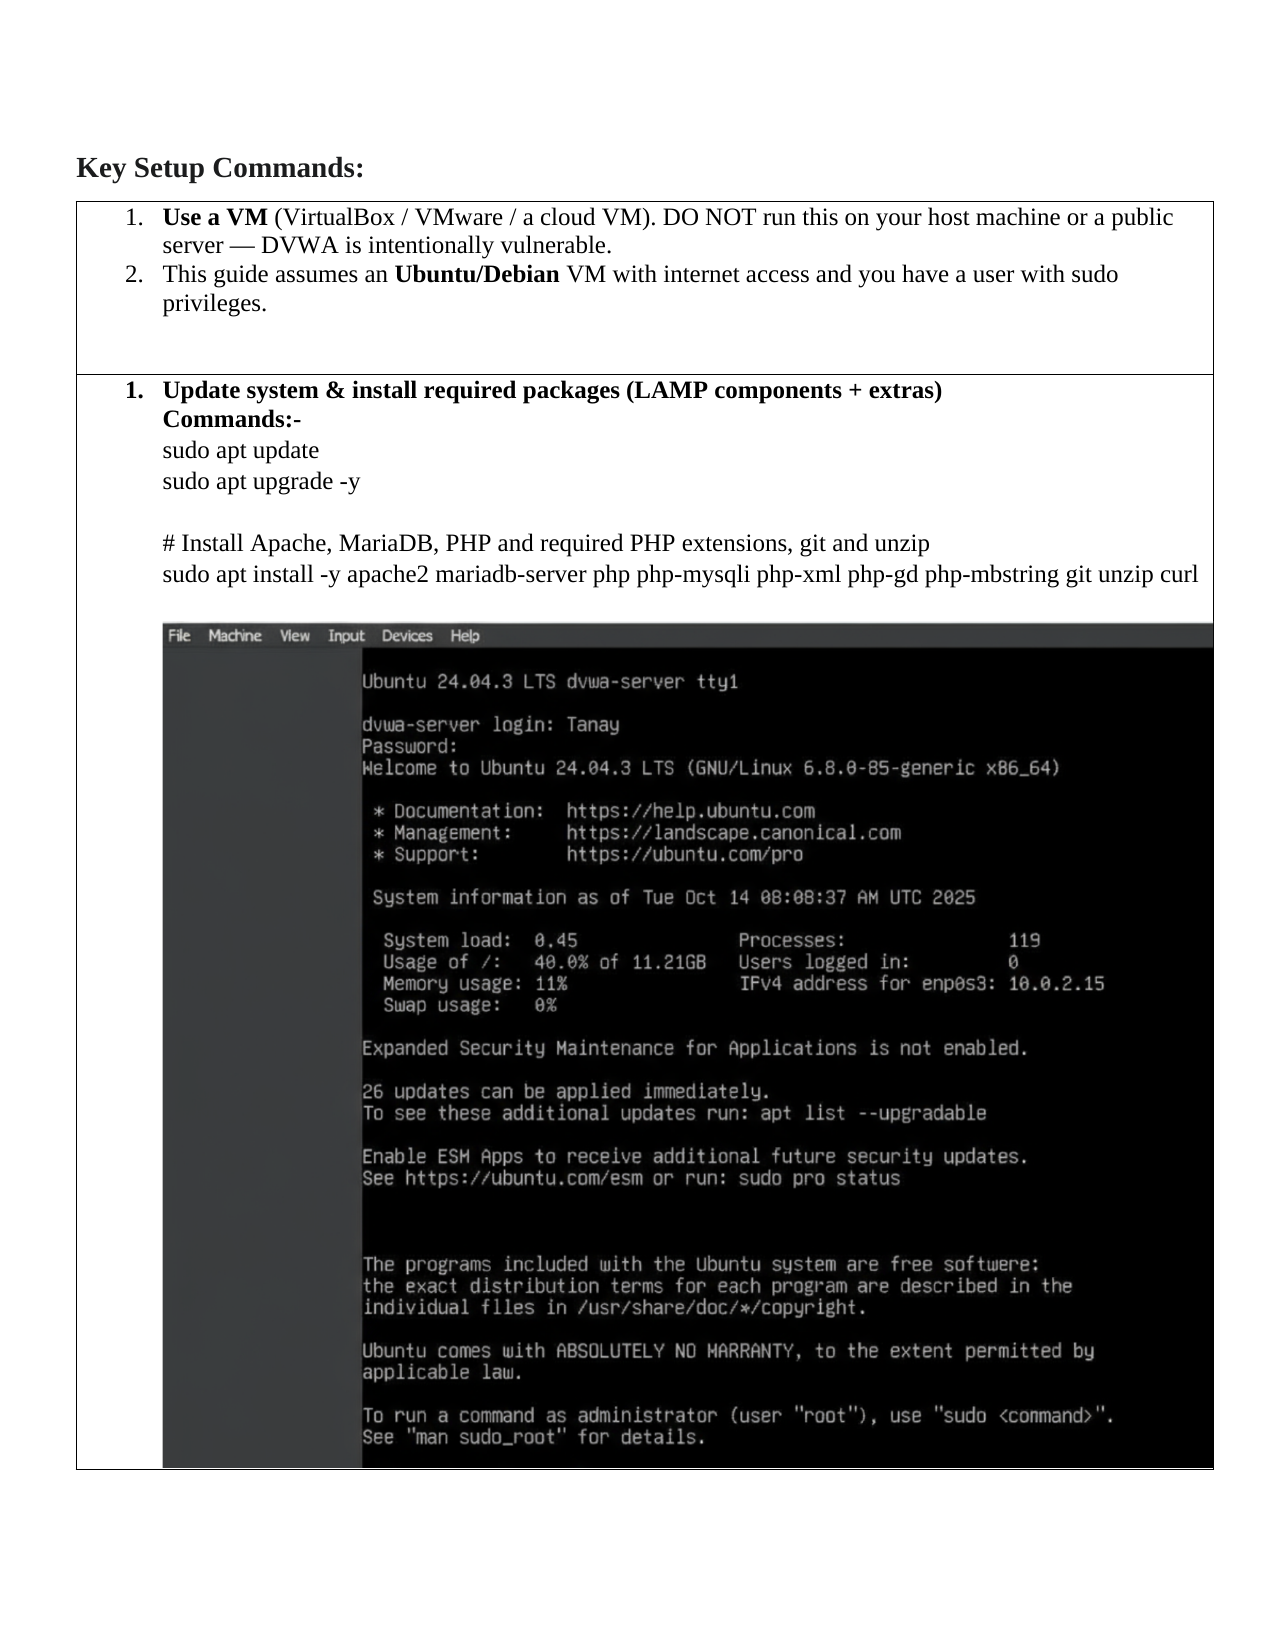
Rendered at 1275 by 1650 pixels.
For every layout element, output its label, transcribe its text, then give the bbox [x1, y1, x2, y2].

subtitle Key Setup Commands: [76, 150, 1125, 183]
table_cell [77, 375, 1213, 1469]
table_header Use a VM (VirtualBox / VMware / a cloud VM). DO NOT run this on your host machine or a public server — DVWA is intentionally vulnerable. This guide assumes an Ubuntu/Debian VM with internet access and you have a user with sudo privileges. [77, 202, 1213, 374]
picture [162, 621, 1214, 1468]
